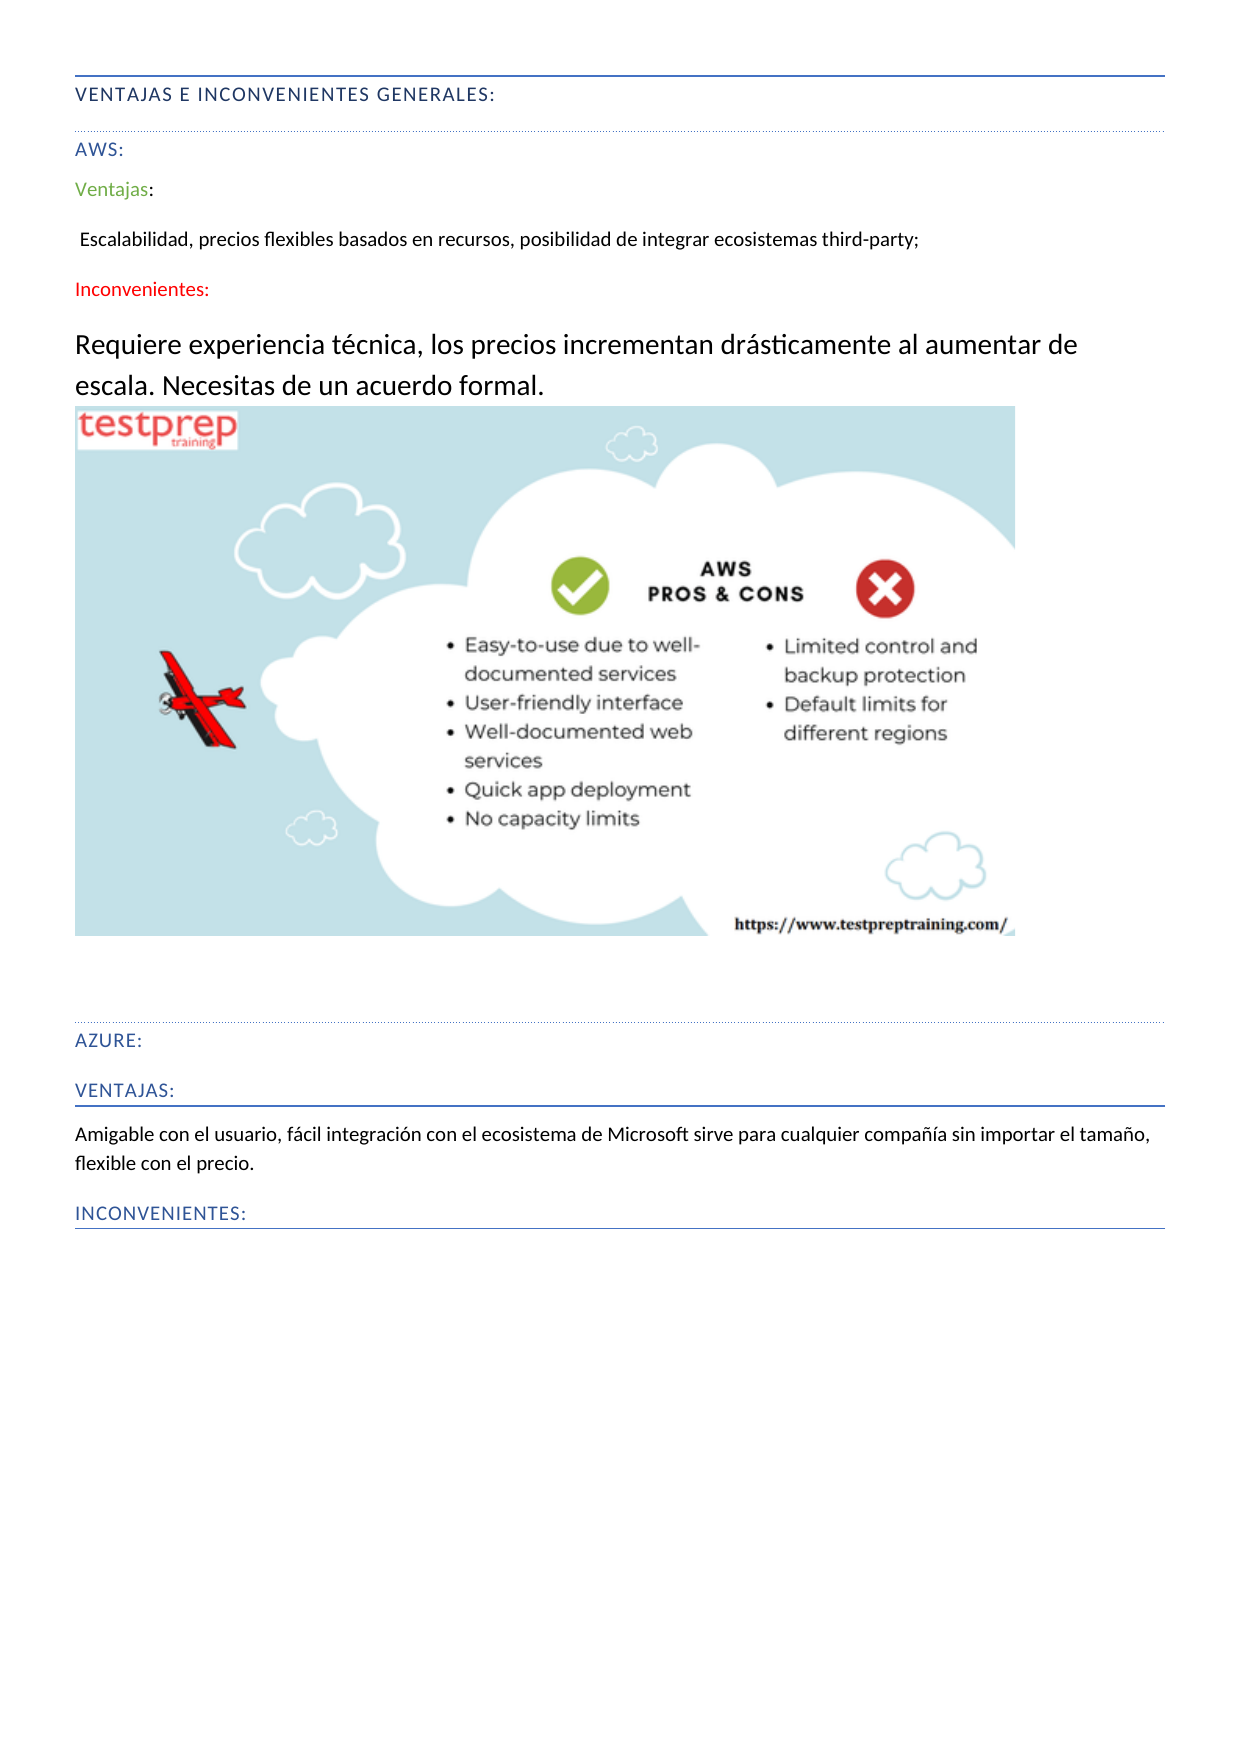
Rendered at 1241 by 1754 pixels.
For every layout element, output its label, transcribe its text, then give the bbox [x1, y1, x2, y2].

picture [75, 406, 1016, 936]
subtitle Inconvenientes: [75, 1200, 1165, 1228]
text Escalabilidad, precios flexibles basados en recursos, posibilidad de integrar ecosistemas third-party; [75, 226, 1165, 251]
text Amigable con el usuario, fácil integración con el ecosistema de Microsoft sirve para cualquier compañía sin importar el tamaño, flexible con el precio. [75, 1121, 1165, 1175]
text Ventajas: [75, 176, 1165, 201]
subtitle Ventajas e inconvenientes generales: [75, 77, 1165, 106]
subtitle Ventajas: [75, 1078, 1165, 1105]
subtitle AWS: [75, 131, 1165, 162]
subtitle Azure: [75, 1022, 1165, 1053]
text Inconvenientes: [75, 276, 1165, 301]
